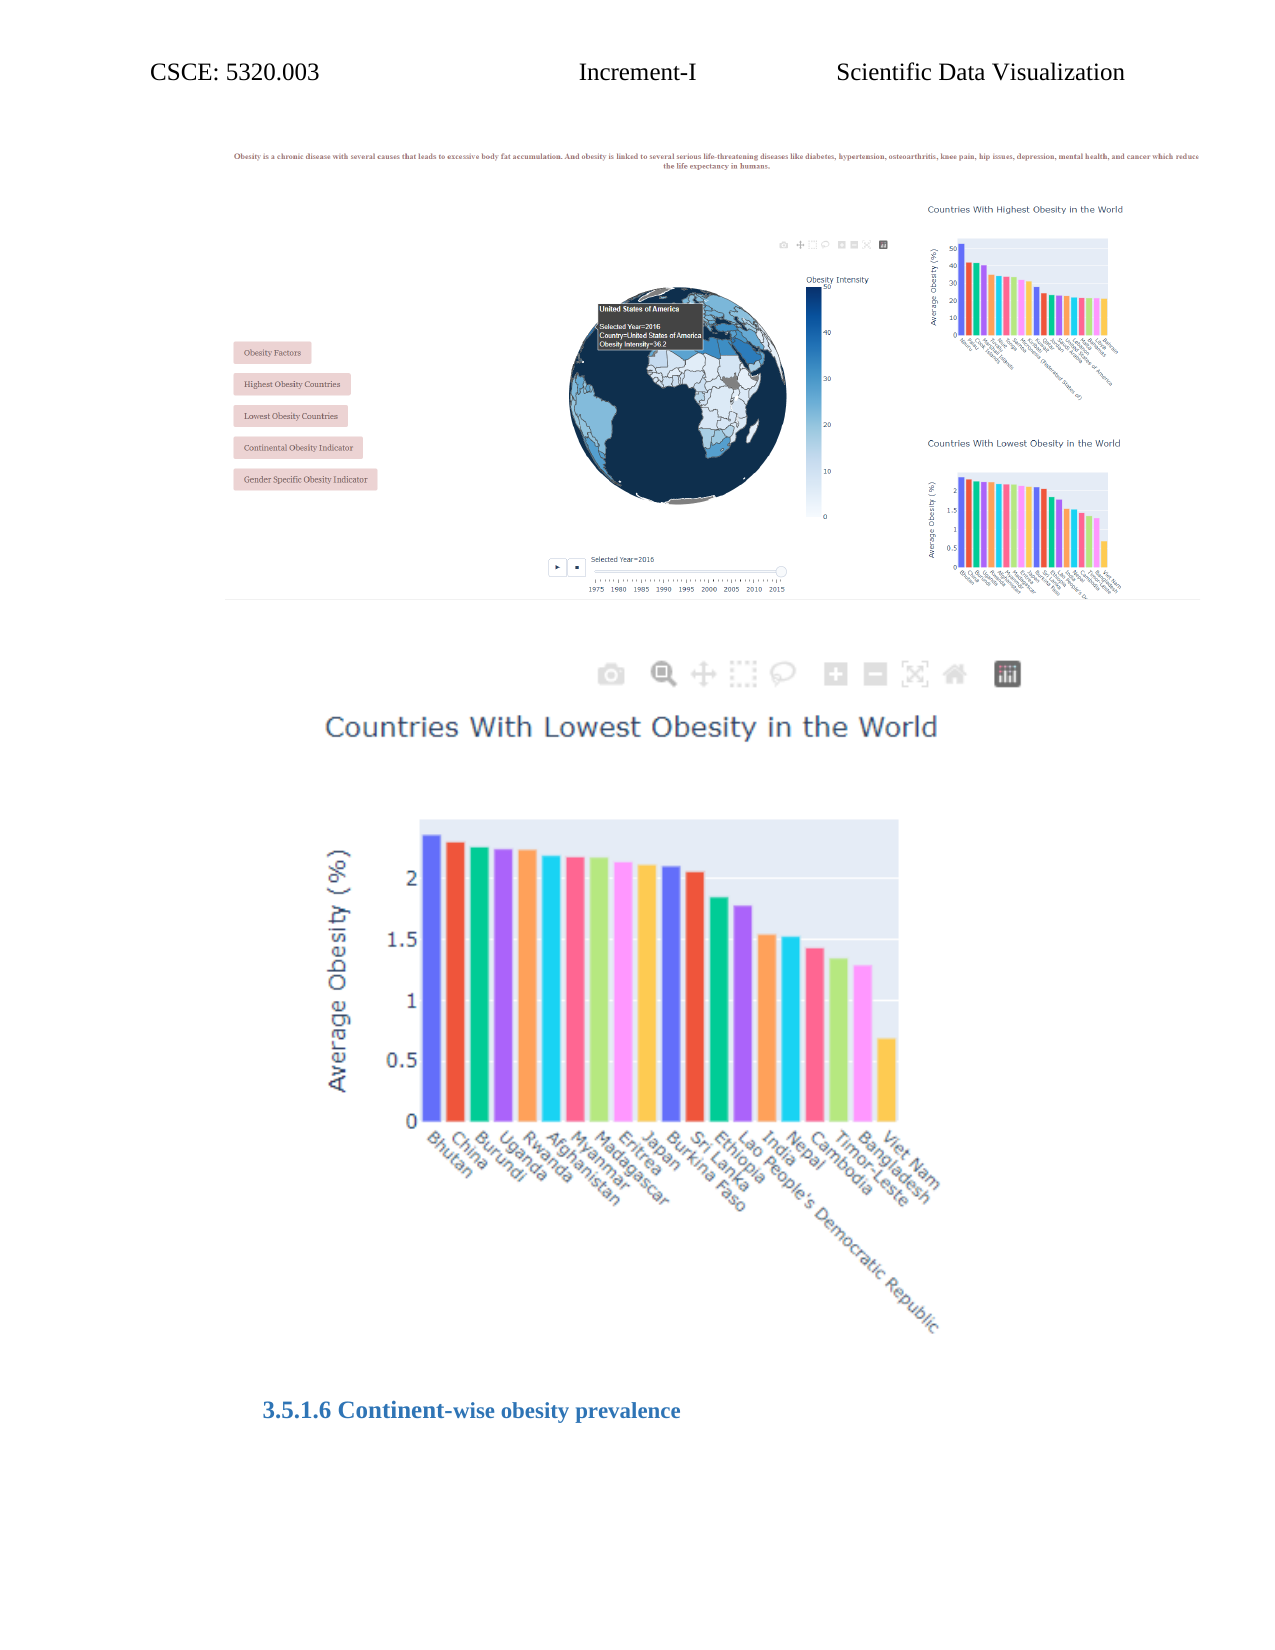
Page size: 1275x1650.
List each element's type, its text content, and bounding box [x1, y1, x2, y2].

subtitle Continent-wise obesity prevalence [262, 1396, 1125, 1424]
picture [225, 150, 1200, 600]
picture [225, 628, 1145, 1367]
